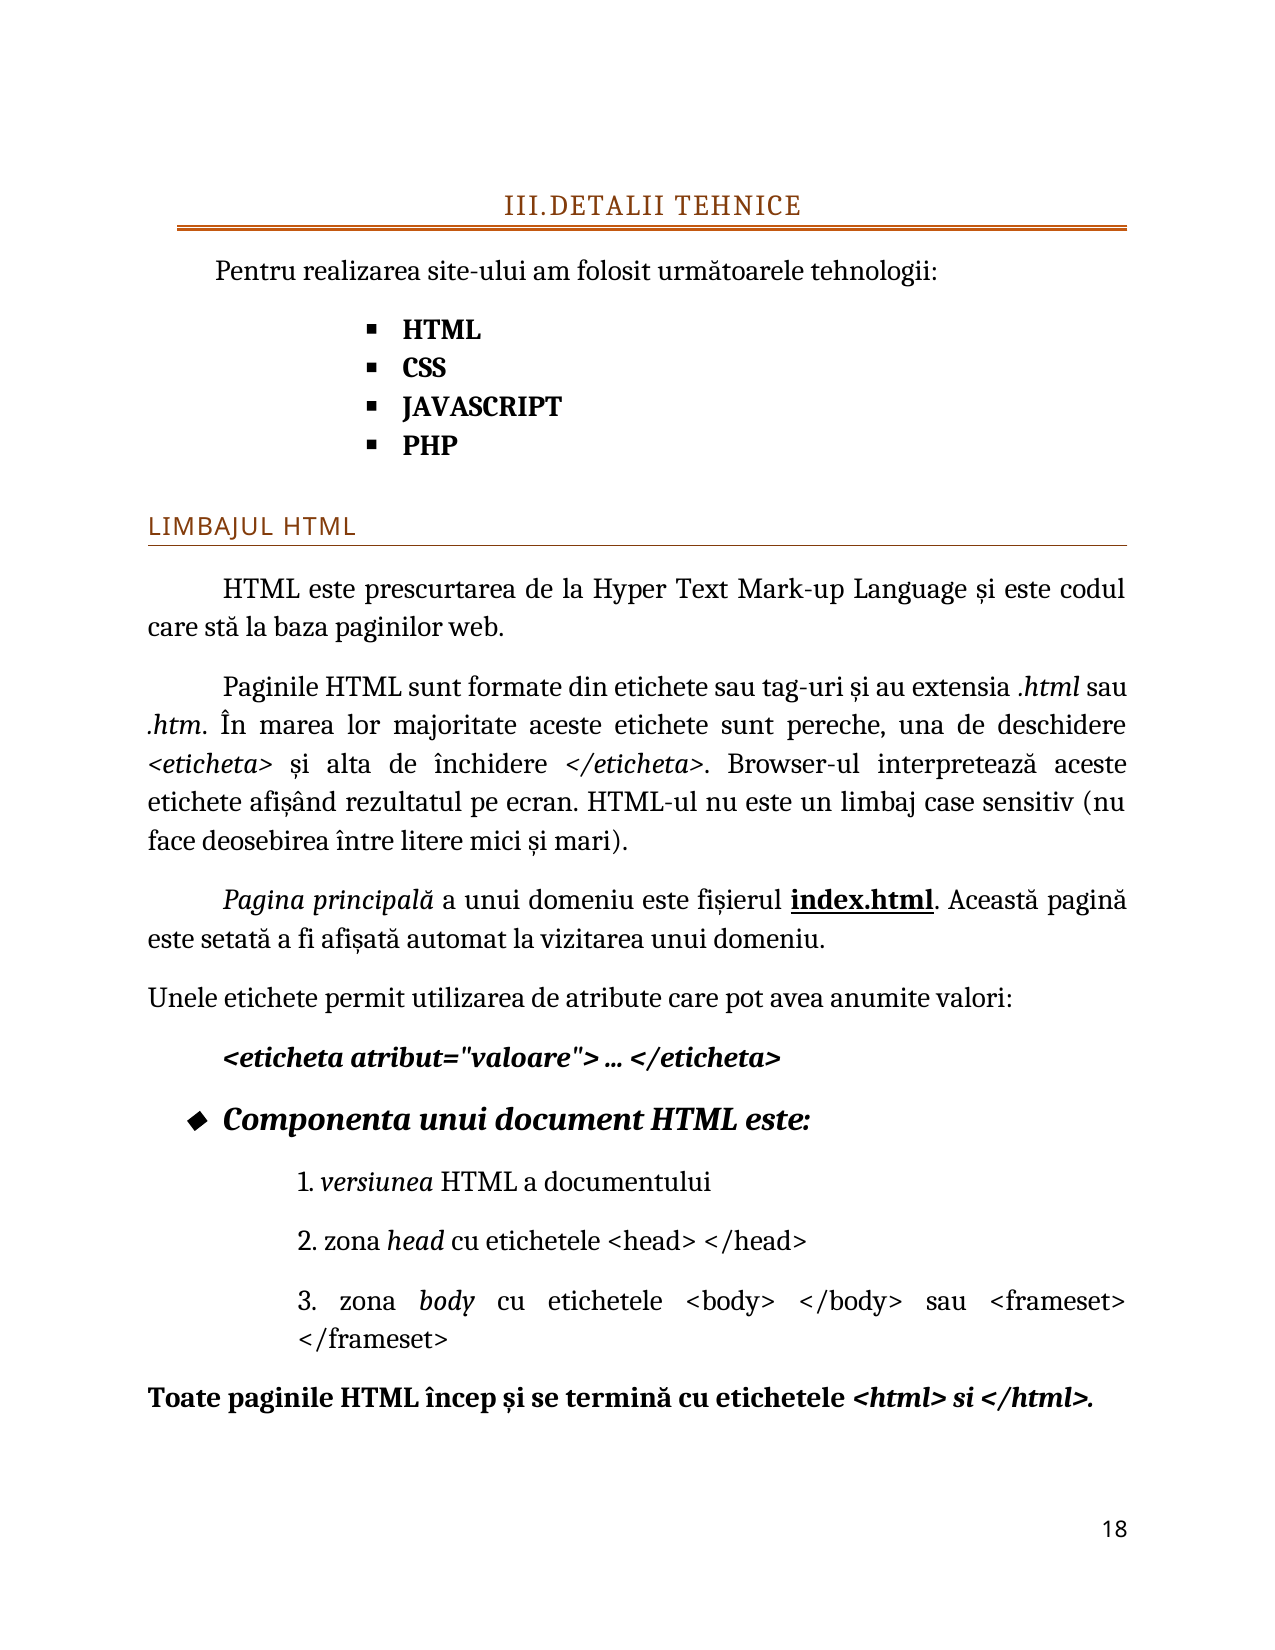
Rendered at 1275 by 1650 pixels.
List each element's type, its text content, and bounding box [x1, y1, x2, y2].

list PHP [365, 429, 1127, 462]
text Unele etichete permit utilizarea de atribute care pot avea anumite valori: [148, 981, 1127, 1015]
text 3. zona body cu etichetele <body> </body> sau <frameset> </frameset> [298, 1284, 1127, 1356]
list Componenta unui document HTML este: [185, 1100, 1127, 1138]
text HTML este prescurtarea de la Hyper Text Mark-up Language și este codul care stă la baza paginilor web. [148, 572, 1127, 644]
text <eticheta atribut="valoare"> ... </eticheta> [223, 1041, 1127, 1074]
list JAVASCRIPT [365, 390, 1127, 424]
list CSS [365, 352, 1127, 385]
subtitle Detalii tehnice [177, 189, 1127, 225]
text Paginile HTML sunt formate din etichete sau tag-uri și au extensia .html sau .htm. În marea lor majoritate aceste etichete sunt pereche, una de deschidere <eticheta> și alta de închidere </eticheta>. Browser-ul interpretează aceste etichete afișând rezultatul pe ecran. HTML-ul nu este un limbaj case sensitiv (nu face deosebirea între litere mici și mari). [148, 670, 1127, 858]
text 1. versiunea HTML a documentului [298, 1165, 1127, 1198]
text Toate paginile HTML încep și se termină cu etichetele <html> si </html>. [148, 1382, 1127, 1415]
subtitle LIMBAJUL HTML [148, 509, 1127, 545]
text Pagina principală a unui domeniu este fișierul index.html. Această pagină este setată a fi afișată automat la vizitarea unui domeniu. [148, 883, 1127, 956]
list HTML [365, 313, 1127, 347]
text Pentru realizarea site-ului am folosit următoarele tehnologii: [148, 254, 1127, 287]
text 2. zona head cu etichetele <head> </head> [298, 1224, 1127, 1258]
